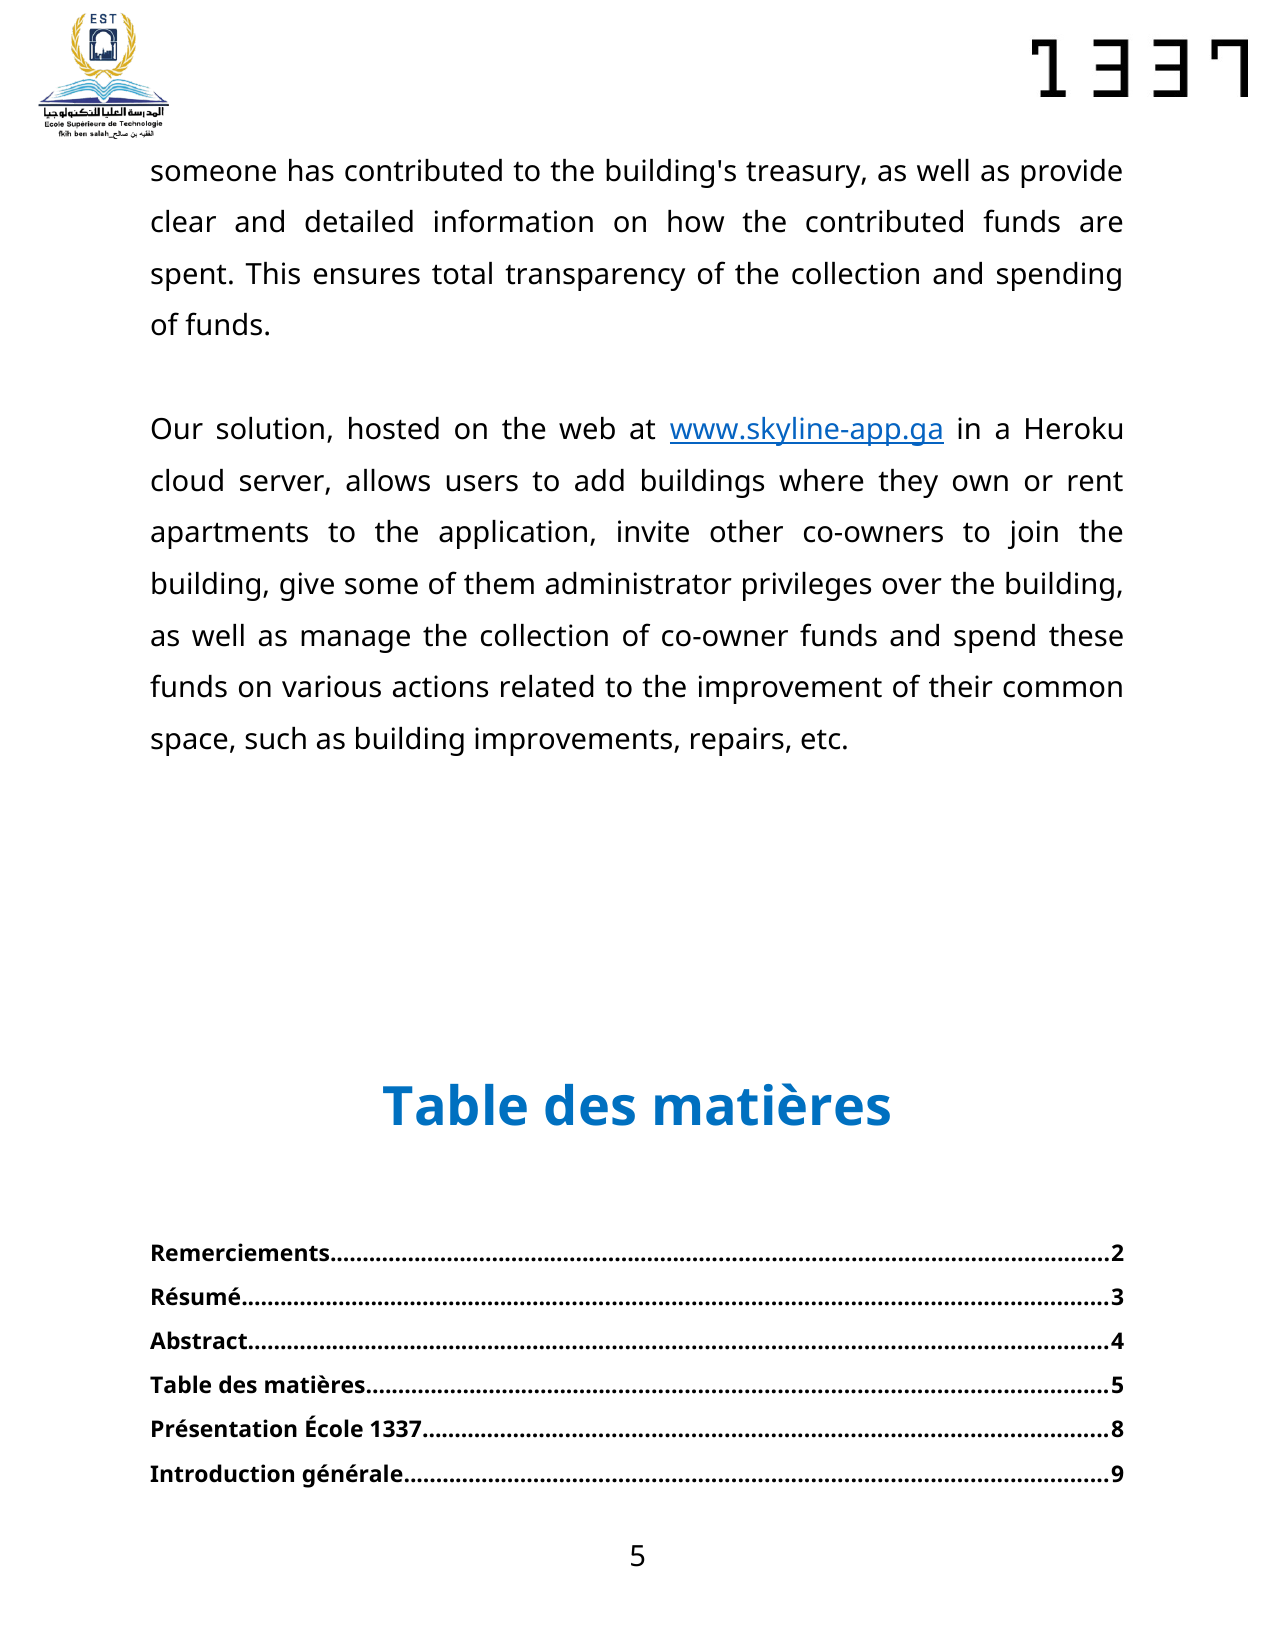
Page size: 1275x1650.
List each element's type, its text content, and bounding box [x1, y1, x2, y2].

subtitle Table des matières [150, 1067, 1125, 1141]
picture [32, 4, 176, 144]
text Our solution, hosted on the web at www.skyline-app.ga in a Heroku cloud server, allows users to add buildings where they own or rent apartments to the application, invite other co-owners to join the building, give some of them administrator privileges over the building, as well as manage the collection of co-owner funds and spend these funds on various actions related to the improvement of their common space, such as building improvements, repairs, etc. [150, 409, 1125, 758]
picture [1022, 27, 1258, 106]
